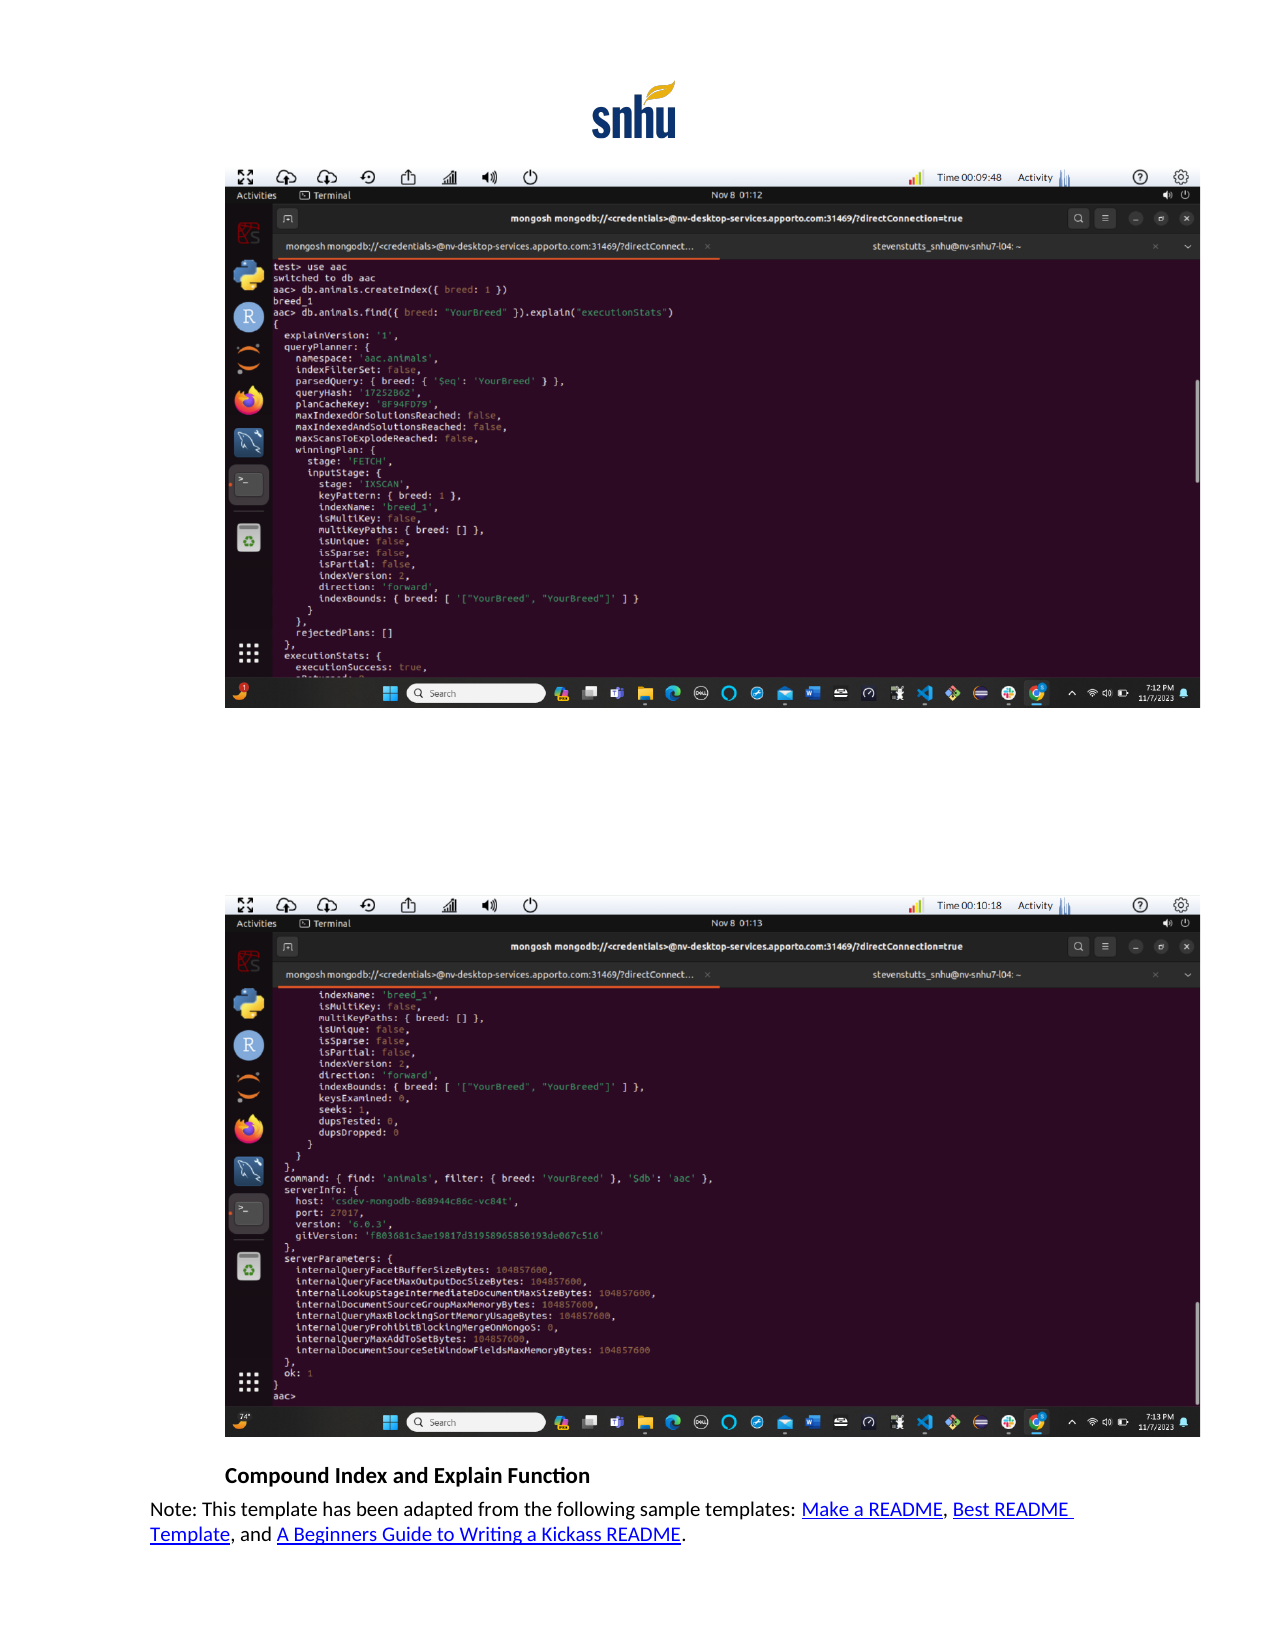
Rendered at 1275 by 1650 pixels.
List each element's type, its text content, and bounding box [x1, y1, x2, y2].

picture [225, 891, 1200, 1437]
text Compound Index and Explain Function [150, 1461, 1125, 1489]
picture [573, 75, 702, 147]
picture [225, 167, 1200, 708]
